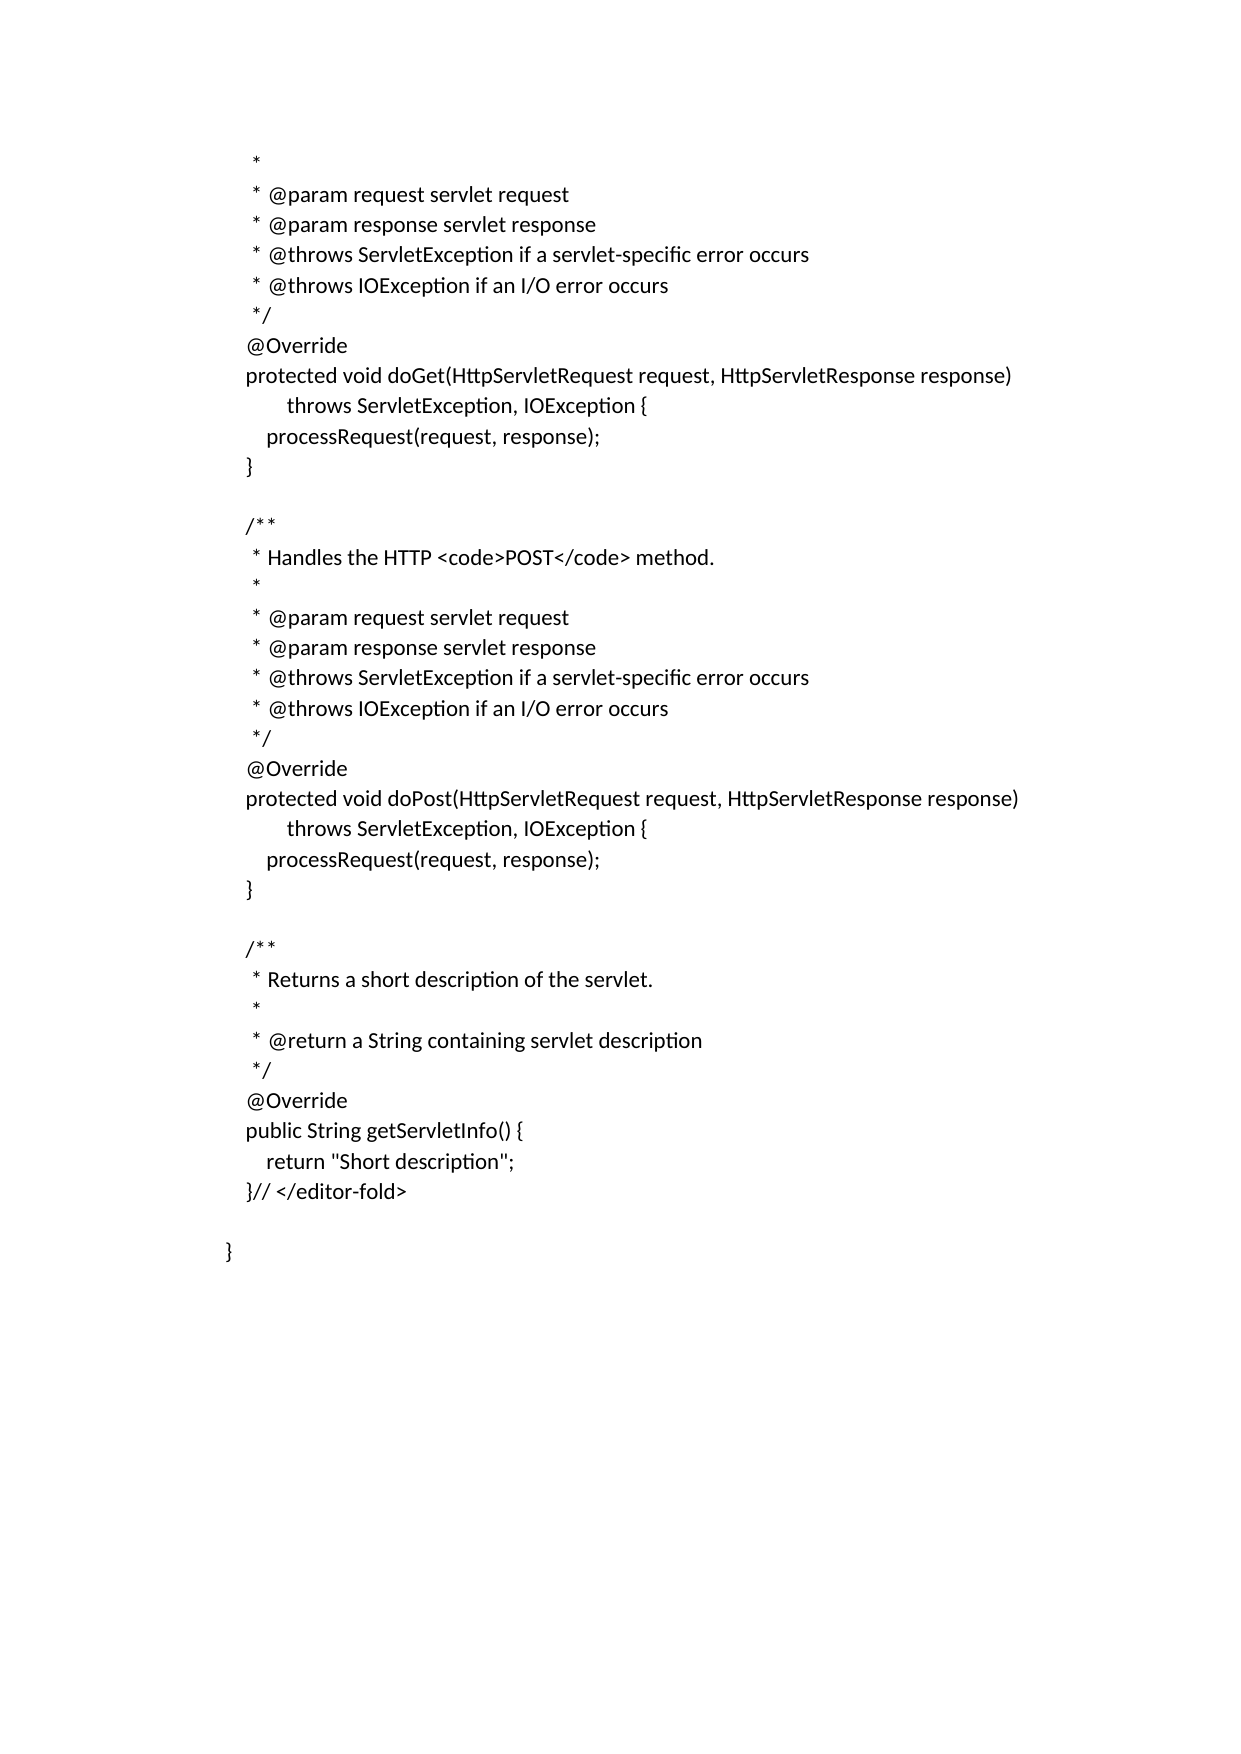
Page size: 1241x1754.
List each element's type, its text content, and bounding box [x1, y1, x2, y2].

list * @param request servlet request [225, 180, 1090, 208]
list */ [225, 724, 1090, 752]
list * [225, 573, 1090, 601]
list * @param response servlet response [225, 210, 1090, 238]
list throws ServletException, IOException { [225, 814, 1090, 843]
list @Override [225, 1086, 1090, 1114]
list * @throws IOException if an I/O error occurs [225, 271, 1090, 299]
list * Returns a short description of the servlet. [225, 966, 1090, 994]
list */ [225, 1056, 1090, 1084]
list }// </editor-fold> [225, 1177, 1090, 1205]
list * [225, 996, 1090, 1024]
list } [225, 452, 1090, 480]
list @Override [225, 754, 1090, 782]
list @Override [225, 331, 1090, 359]
list * @throws ServletException if a servlet-specific error occurs [225, 241, 1090, 269]
list * Handles the HTTP <code>POST</code> method. [225, 543, 1090, 571]
list processRequest(request, response); [225, 422, 1090, 450]
list * @return a String containing servlet description [225, 1026, 1090, 1054]
list * @param request servlet request [225, 603, 1090, 631]
list /** [225, 935, 1090, 963]
list * @param response servlet response [225, 633, 1090, 661]
list * @throws ServletException if a servlet-specific error occurs [225, 663, 1090, 692]
list throws ServletException, IOException { [225, 392, 1090, 420]
list } [225, 875, 1090, 903]
list return "Short description"; [225, 1147, 1090, 1175]
list public String getServletInfo() { [225, 1117, 1090, 1145]
list protected void doPost(HttpServletRequest request, HttpServletResponse response) [225, 784, 1090, 812]
list * @throws IOException if an I/O error occurs [225, 694, 1090, 722]
list } [225, 1237, 1090, 1266]
list processRequest(request, response); [225, 845, 1090, 873]
list /** [225, 512, 1090, 541]
list * [225, 150, 1090, 178]
list protected void doGet(HttpServletRequest request, HttpServletResponse response) [225, 361, 1090, 389]
list */ [225, 301, 1090, 329]
